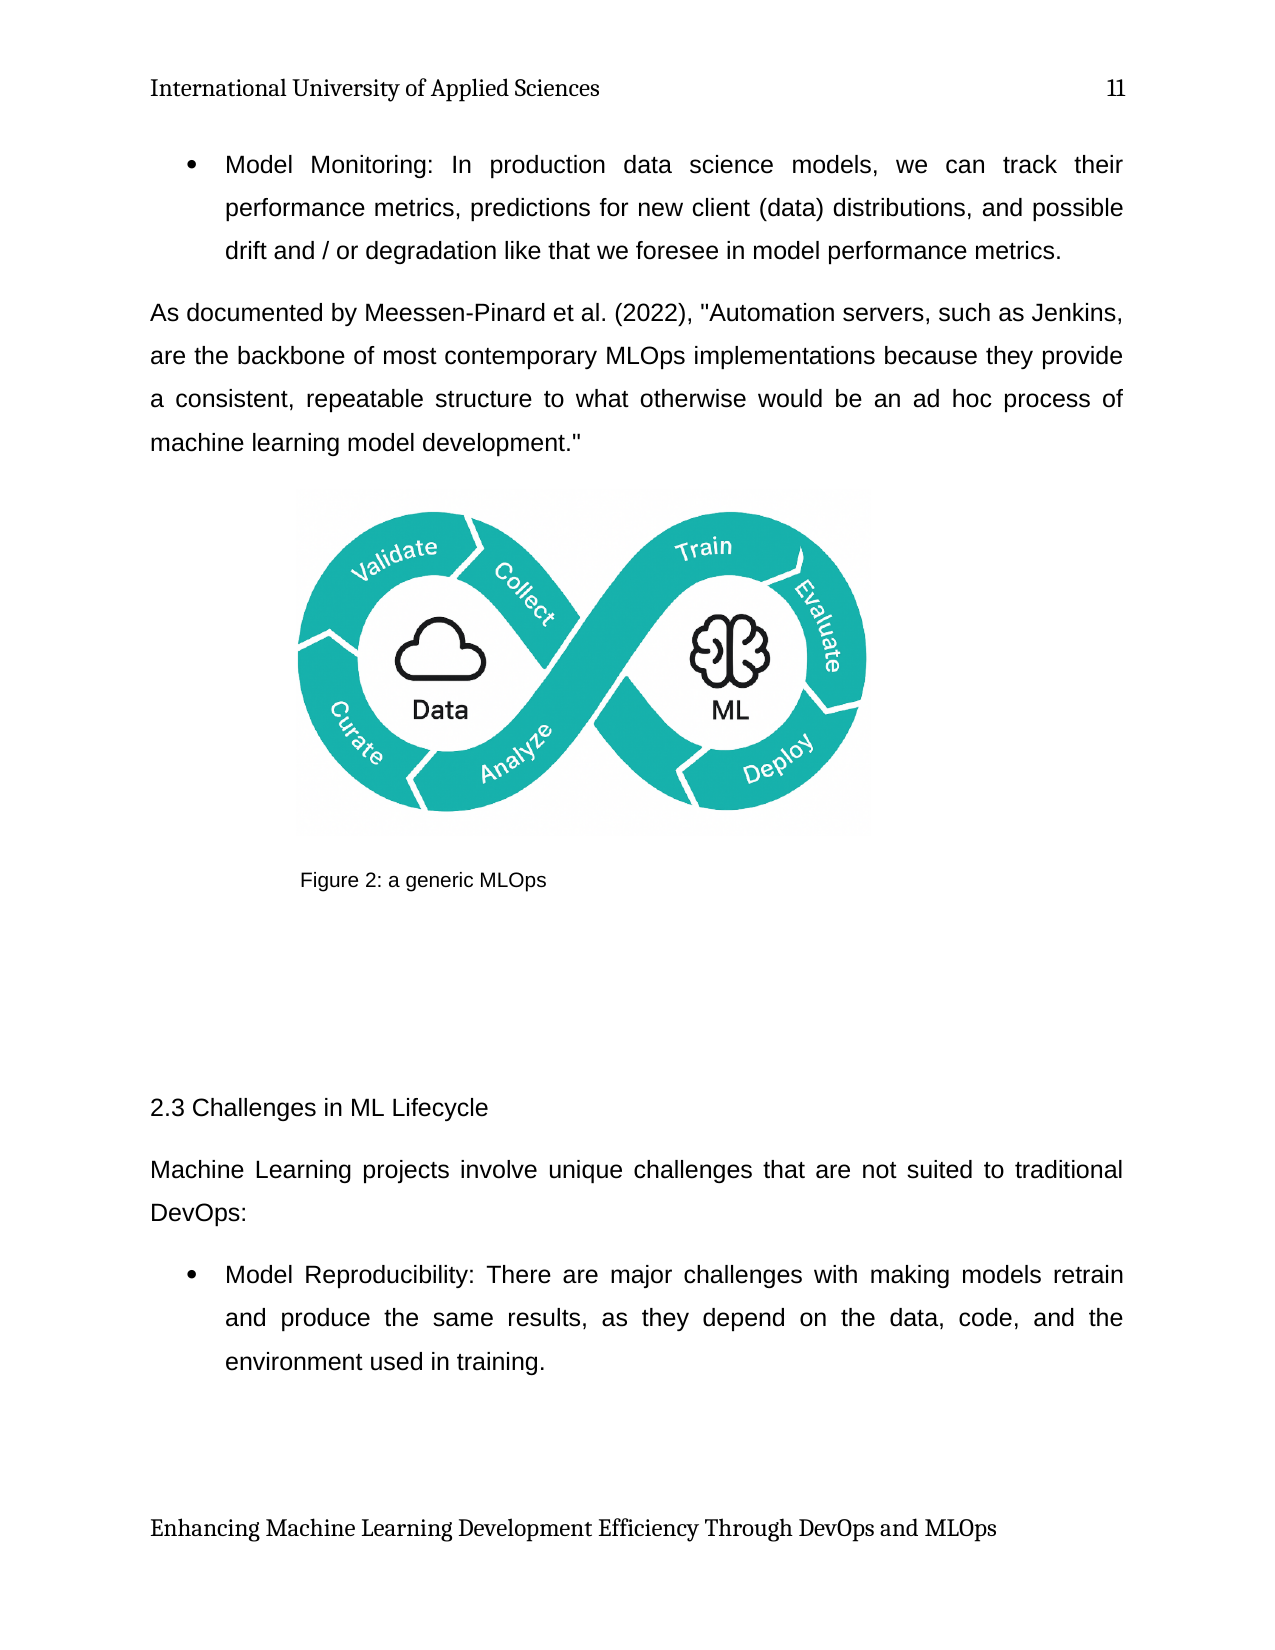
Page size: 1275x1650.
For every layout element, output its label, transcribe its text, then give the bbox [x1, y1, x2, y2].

text As documented by Meessen-Pinard et al. (2022), "Automation servers, such as Jenkins, are the backbone of most contemporary MLOps implementations because they provide a consistent, repeatable structure to what otherwise would be an ad hoc process of machine learning model development." [150, 298, 1125, 456]
text 2.3 Challenges in ML Lifecycle [150, 1093, 1125, 1122]
picture [295, 489, 871, 836]
list Model Reproducibility: There are major challenges with making models retrain and produce the same results, as they depend on the data, code, and the environment used in training. [187, 1260, 1125, 1375]
list Model Monitoring: In production data science models, we can track their performance metrics, predictions for new client (data) distributions, and possible drift and / or degradation like that we foresee in model performance metrics. [187, 150, 1125, 265]
text Machine Learning projects involve unique challenges that are not suited to traditional DevOps: [150, 1155, 1125, 1227]
text Figure 2: a generic MLOps [225, 868, 1125, 892]
